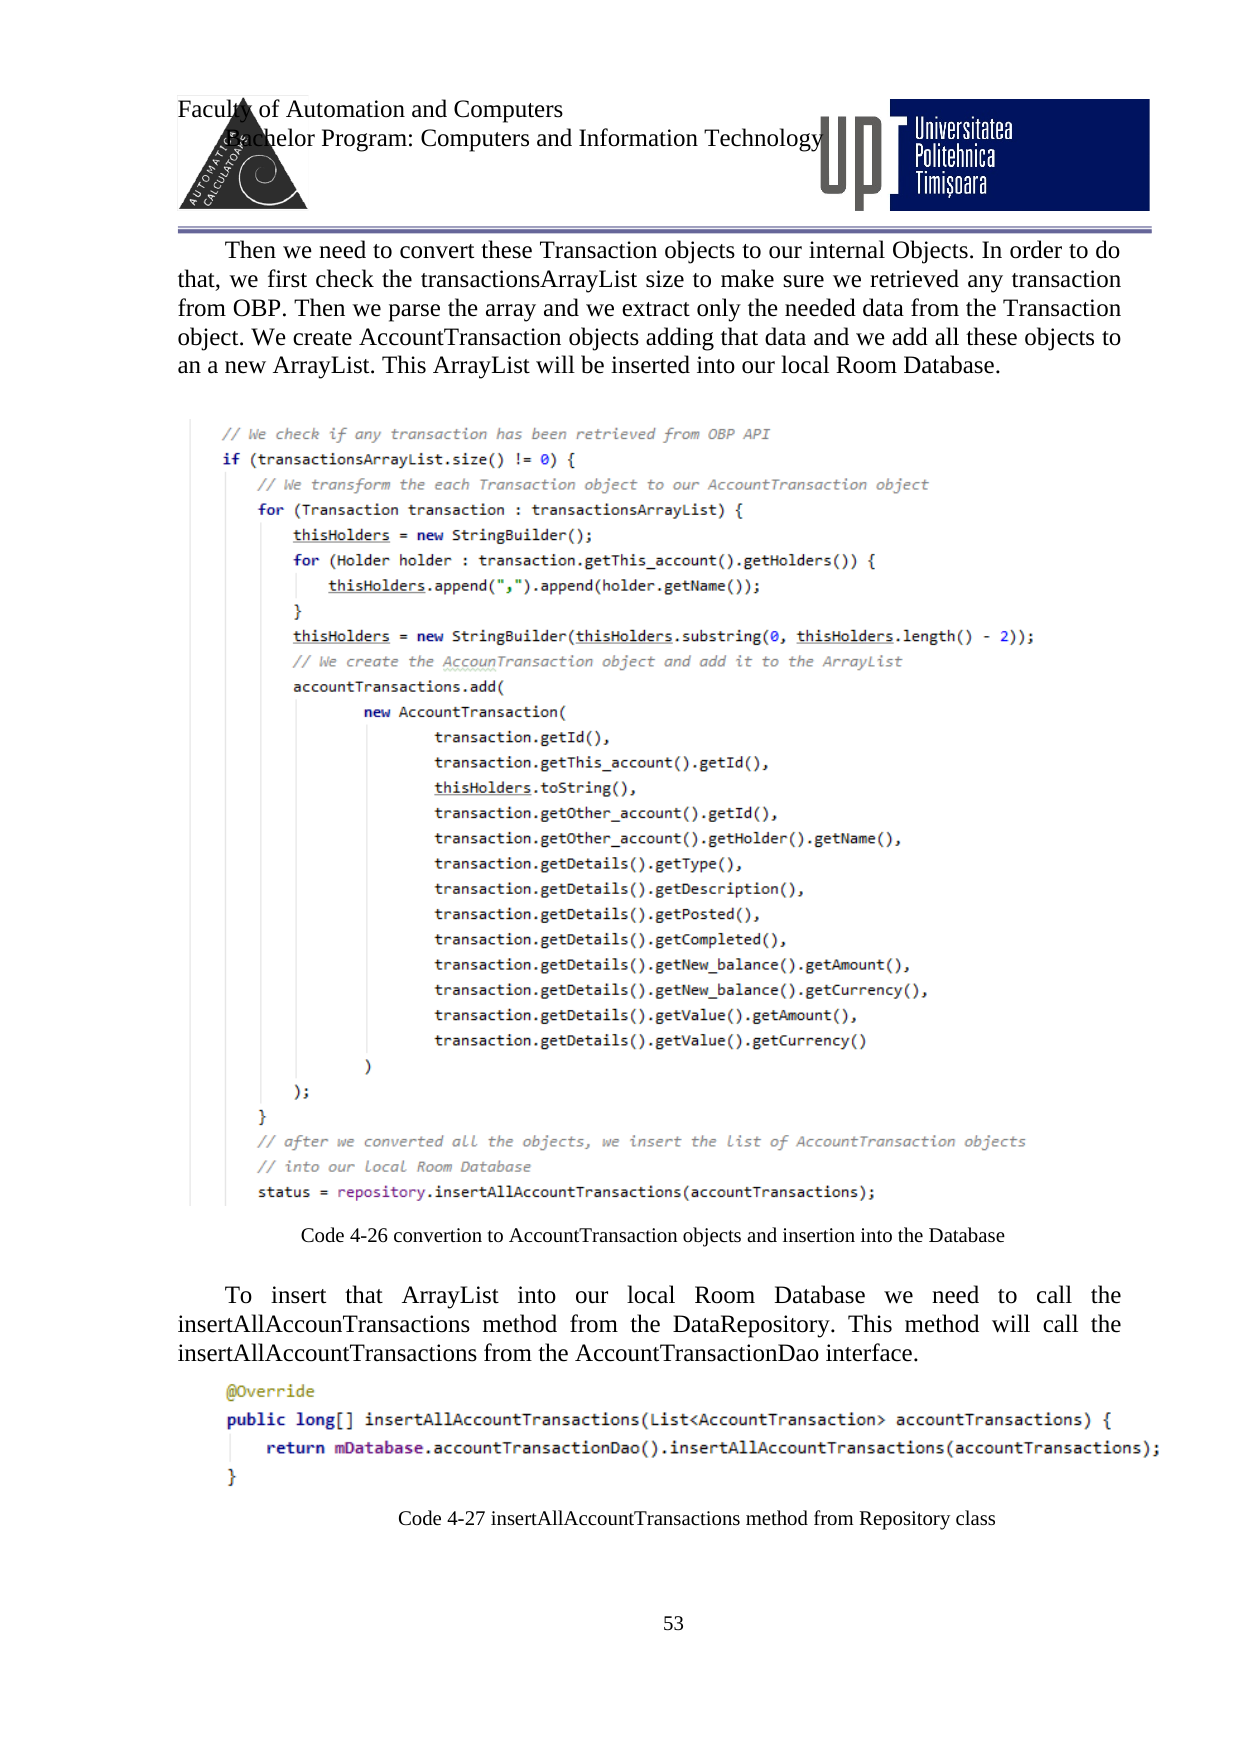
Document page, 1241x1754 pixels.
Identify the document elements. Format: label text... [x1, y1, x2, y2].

picture [1122, 225, 1153, 234]
picture [224, 1366, 1170, 1496]
text Then we need to convert these Transaction objects to our internal Objects. In order to do that, we first check the transactionsArrayList size to make sure we retrieved any transaction from OBP. Then we parse the array and we extract only the needed data from the Transaction object. We create AccountTransaction objects adding that data and we add all these objects to an a new ArrayList. This ArrayList will be inserted into our local Room Database. [177, 207, 1122, 379]
picture [177, 95, 309, 207]
picture [177, 419, 1116, 1206]
text To insert that ArrayList into our local Room Database we need to call the insertAllAccounTransactions method from the DataRepository. This method will call the insertAllAccountTransactions from the AccountTransactionDao interface. [177, 1281, 1122, 1367]
picture [820, 99, 1150, 211]
